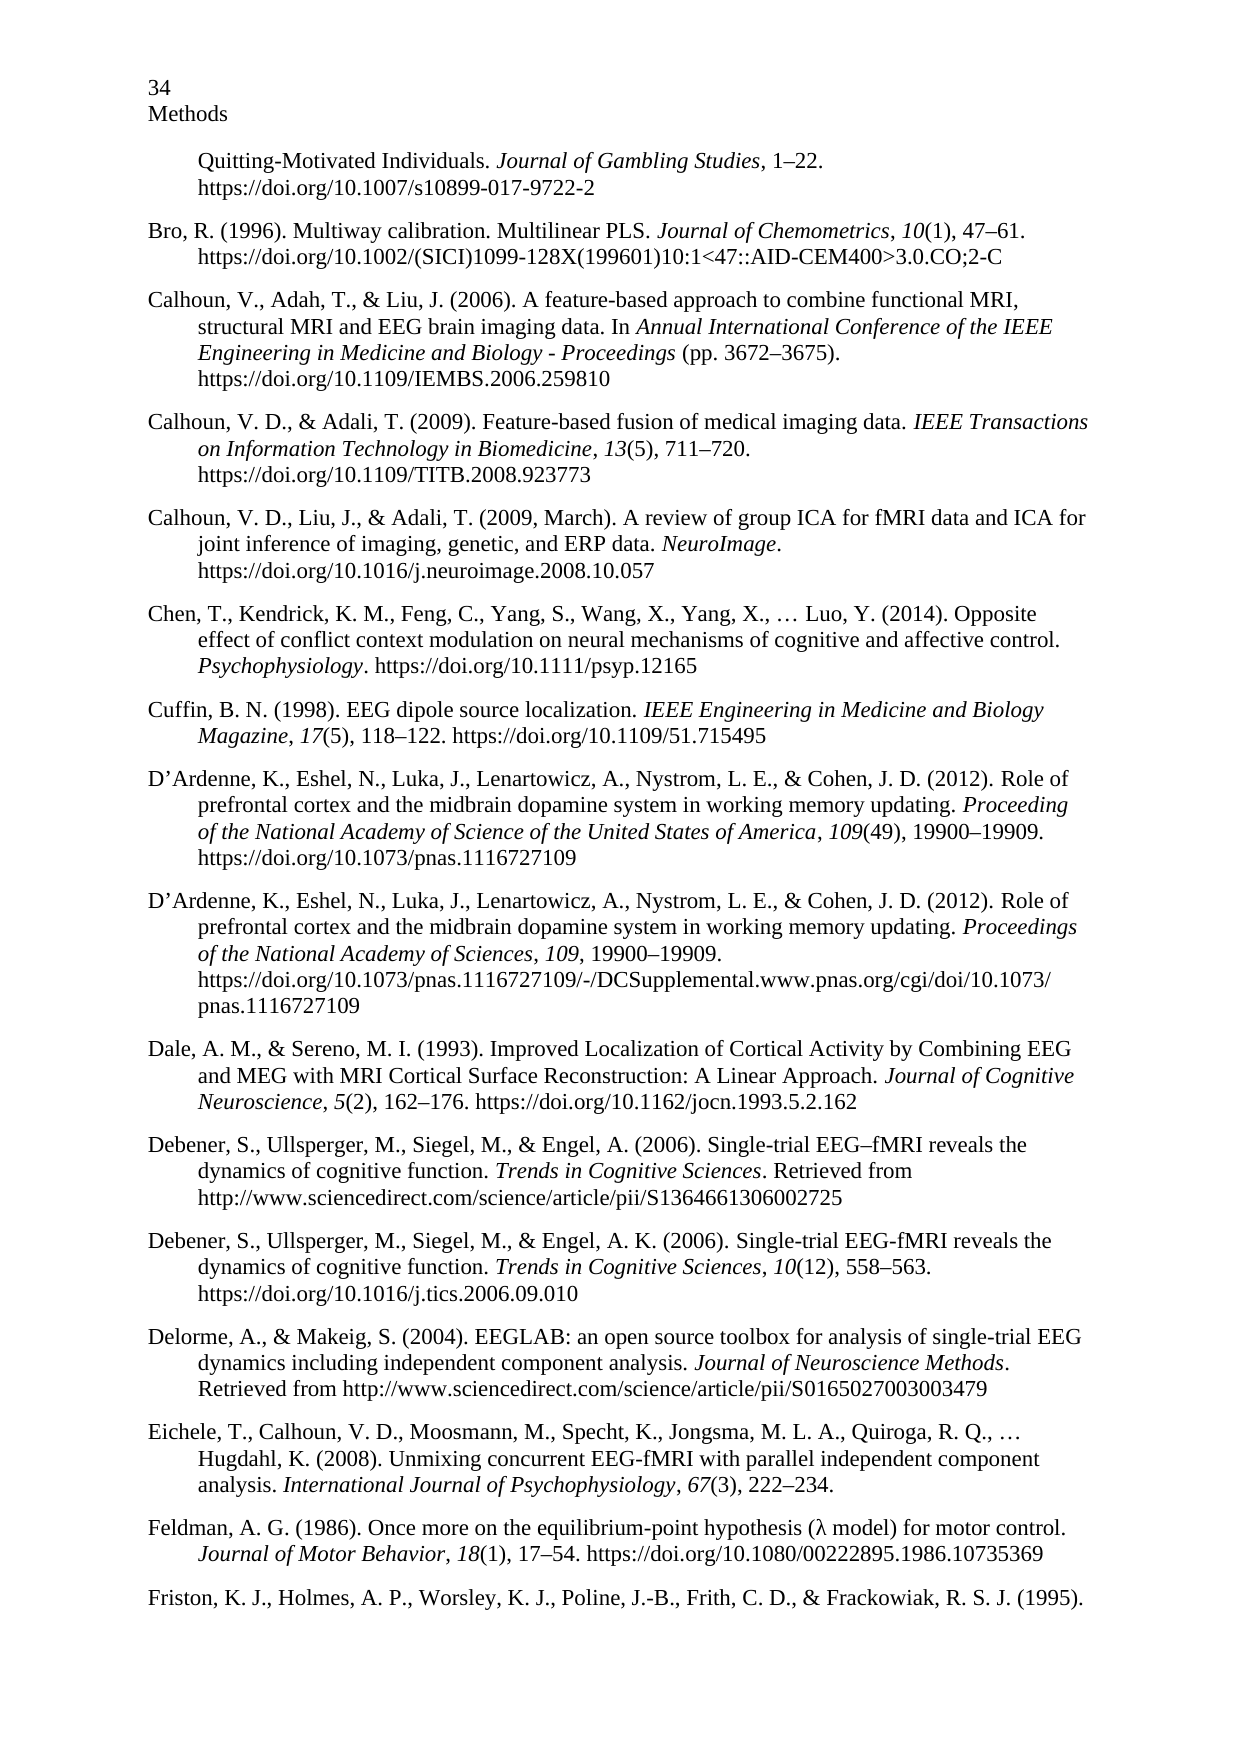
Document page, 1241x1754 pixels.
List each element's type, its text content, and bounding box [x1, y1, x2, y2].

text Delorme, A., & Makeig, S. (2004). EEGLAB: an open source toolbox for analysis of single-trial EEG dynamics including independent component analysis. Journal of Neuroscience Methods. Retrieved from http://www.sciencedirect.com/science/article/pii/S0165027003003479 [148, 1323, 1093, 1402]
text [148, 148, 1093, 200]
text Chen, T., Kendrick, K. M., Feng, C., Yang, S., Wang, X., Yang, X., … Luo, Y. (2014). Opposite effect of conflict context modulation on neural mechanisms of cognitive and affective control. Psychophysiology. https://doi.org/10.1111/psyp.12165 [148, 600, 1093, 679]
text D’Ardenne, K., Eshel, N., Luka, J., Lenartowicz, A., Nystrom, L. E., & Cohen, J. D. (2012). Role of prefrontal cortex and the midbrain dopamine system in working memory updating. Proceeding of the National Academy of Science of the United States of America, 109(49), 19900–19909. https://doi.org/10.1073/pnas.1116727109 [148, 765, 1093, 870]
text Calhoun, V. D., & Adali, T. (2009). Feature-based fusion of medical imaging data. IEEE Transactions on Information Technology in Biomedicine, 13(5), 711–720. https://doi.org/10.1109/TITB.2008.923773 [148, 408, 1093, 487]
text Eichele, T., Calhoun, V. D., Moosmann, M., Specht, K., Jongsma, M. L. A., Quiroga, R. Q., … Hugdahl, K. (2008). Unmixing concurrent EEG-fMRI with parallel independent component analysis. International Journal of Psychophysiology, 67(3), 222–234. [148, 1418, 1093, 1497]
text Calhoun, V., Adah, T., & Liu, J. (2006). A feature-based approach to combine functional MRI, structural MRI and EEG brain imaging data. In Annual International Conference of the IEEE Engineering in Medicine and Biology - Proceedings (pp. 3672–3675). https://doi.org/10.1109/IEMBS.2006.259810 [148, 286, 1093, 392]
text Dale, A. M., & Sereno, M. I. (1993). Improved Localization of Cortical Activity by Combining EEG and MEG with MRI Cortical Surface Reconstruction: A Linear Approach. Journal of Cognitive Neuroscience, 5(2), 162–176. https://doi.org/10.1162/jocn.1993.5.2.162 [148, 1036, 1093, 1114]
text Calhoun, V. D., Liu, J., & Adali, T. (2009, March). A review of group ICA for fMRI data and ICA for joint inference of imaging, genetic, and ERP data. NeuroImage. https://doi.org/10.1016/j.neuroimage.2008.10.057 [148, 504, 1093, 583]
text D’Ardenne, K., Eshel, N., Luka, J., Lenartowicz, A., Nystrom, L. E., & Cohen, J. D. (2012). Role of prefrontal cortex and the midbrain dopamine system in working memory updating. Proceedings of the National Academy of Sciences, 109, 19900–19909. https://doi.org/10.1073/pnas.1116727109/-/DCSupplemental.www.pnas.org/cgi/doi/10.1073/pnas.1116727109 [148, 887, 1093, 1019]
text Debener, S., Ullsperger, M., Siegel, M., & Engel, A. (2006). Single-trial EEG–fMRI reveals the dynamics of cognitive function. Trends in Cognitive Sciences. Retrieved from http://www.sciencedirect.com/science/article/pii/S1364661306002725 [148, 1131, 1093, 1210]
text Bro, R. (1996). Multiway calibration. Multilinear PLS. Journal of Chemometrics, 10(1), 47–61. https://doi.org/10.1002/(SICI)1099-128X(199601)10:1<47::AID-CEM400>3.0.CO;2-C [148, 217, 1093, 270]
text Feldman, A. G. (1986). Once more on the equilibrium-point hypothesis (λ model) for motor control. Journal of Motor Behavior, 18(1), 17–54. https://doi.org/10.1080/00222895.1986.10735369 [148, 1514, 1093, 1567]
text Cuffin, B. N. (1998). EEG dipole source localization. IEEE Engineering in Medicine and Biology Magazine, 17(5), 118–122. https://doi.org/10.1109/51.715495 [148, 696, 1093, 748]
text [148, 1583, 1093, 1610]
text Debener, S., Ullsperger, M., Siegel, M., & Engel, A. K. (2006). Single-trial EEG-fMRI reveals the dynamics of cognitive function. Trends in Cognitive Sciences, 10(12), 558–563. https://doi.org/10.1016/j.tics.2006.09.010 [148, 1227, 1093, 1306]
